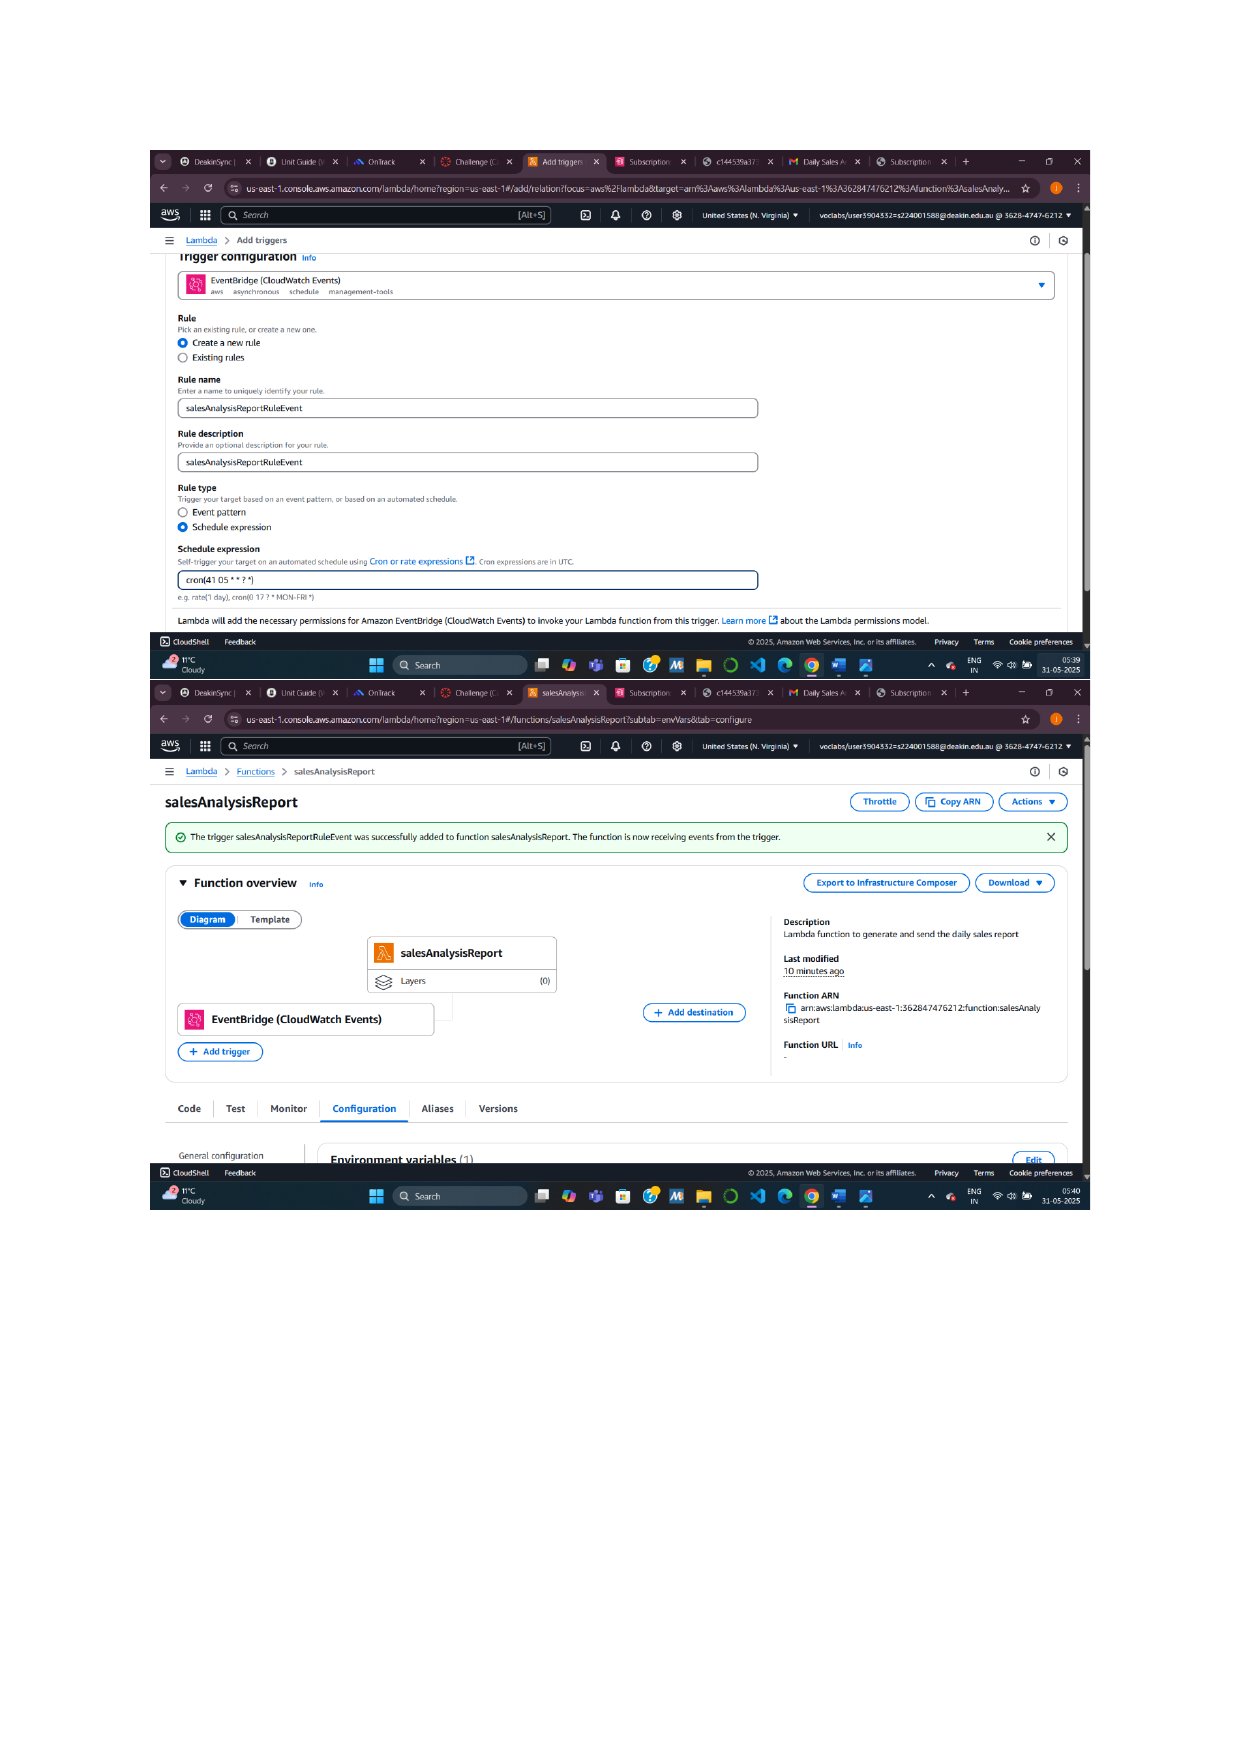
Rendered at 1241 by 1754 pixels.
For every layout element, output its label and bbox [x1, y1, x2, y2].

picture [150, 680, 1091, 1210]
picture [150, 150, 1091, 679]
